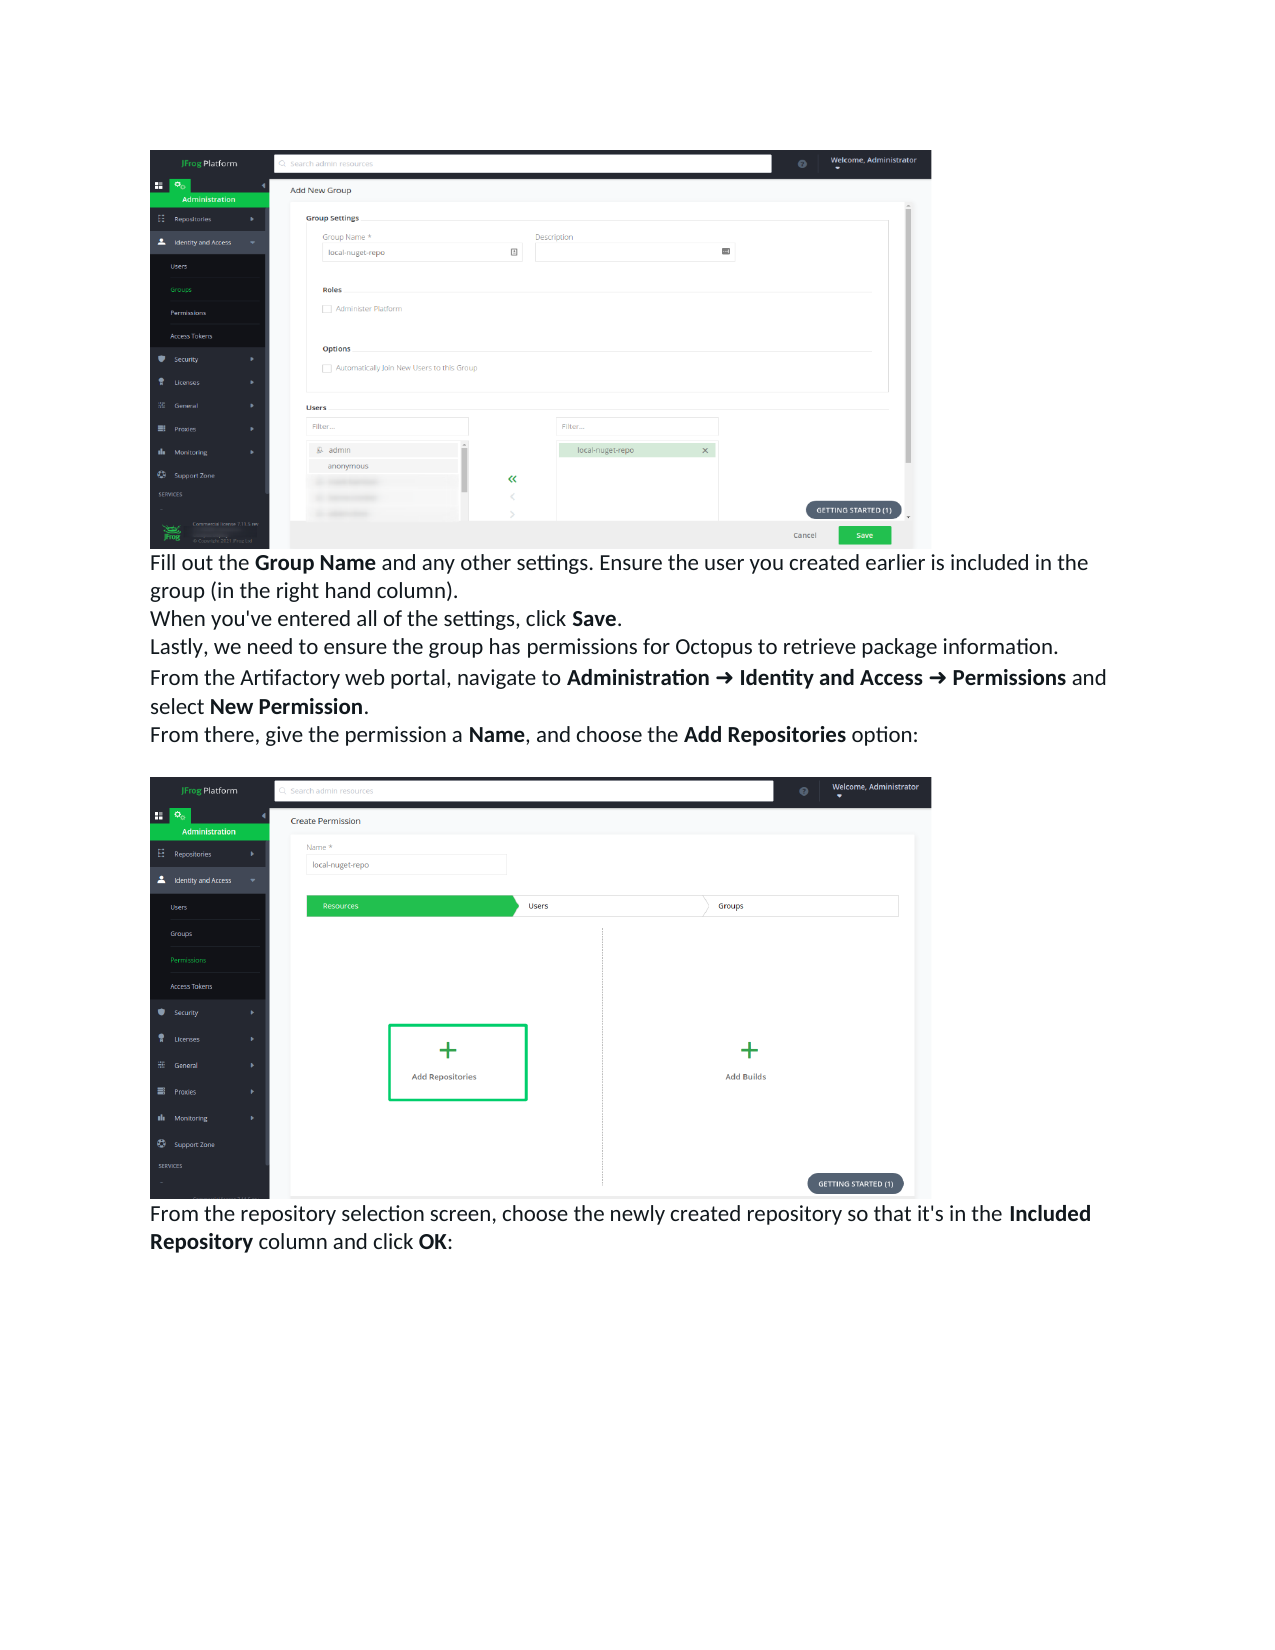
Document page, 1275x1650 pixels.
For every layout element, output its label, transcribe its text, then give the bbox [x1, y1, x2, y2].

text From the Artifactory web portal, navigate to Administration ➜ Identity and Access ➜ Permissions and select New Permission. [150, 661, 1125, 720]
text Fill out the Group Name and any other settings. Ensure the user you created earlier is included in the group (in the right hand column). [150, 548, 1125, 604]
picture [150, 777, 932, 1199]
text Lastly, we need to ensure the group has permissions for Octopus to retrieve package information. [150, 632, 1125, 661]
text When you've entered all of the settings, click Save. [150, 604, 1125, 632]
text From the repository selection screen, choose the newly created repository so that it's in the Included Repository column and click OK: [150, 1199, 1125, 1255]
text From there, give the permission a Name, and choose the Add Repositories option: [150, 720, 1125, 748]
picture [150, 150, 932, 549]
